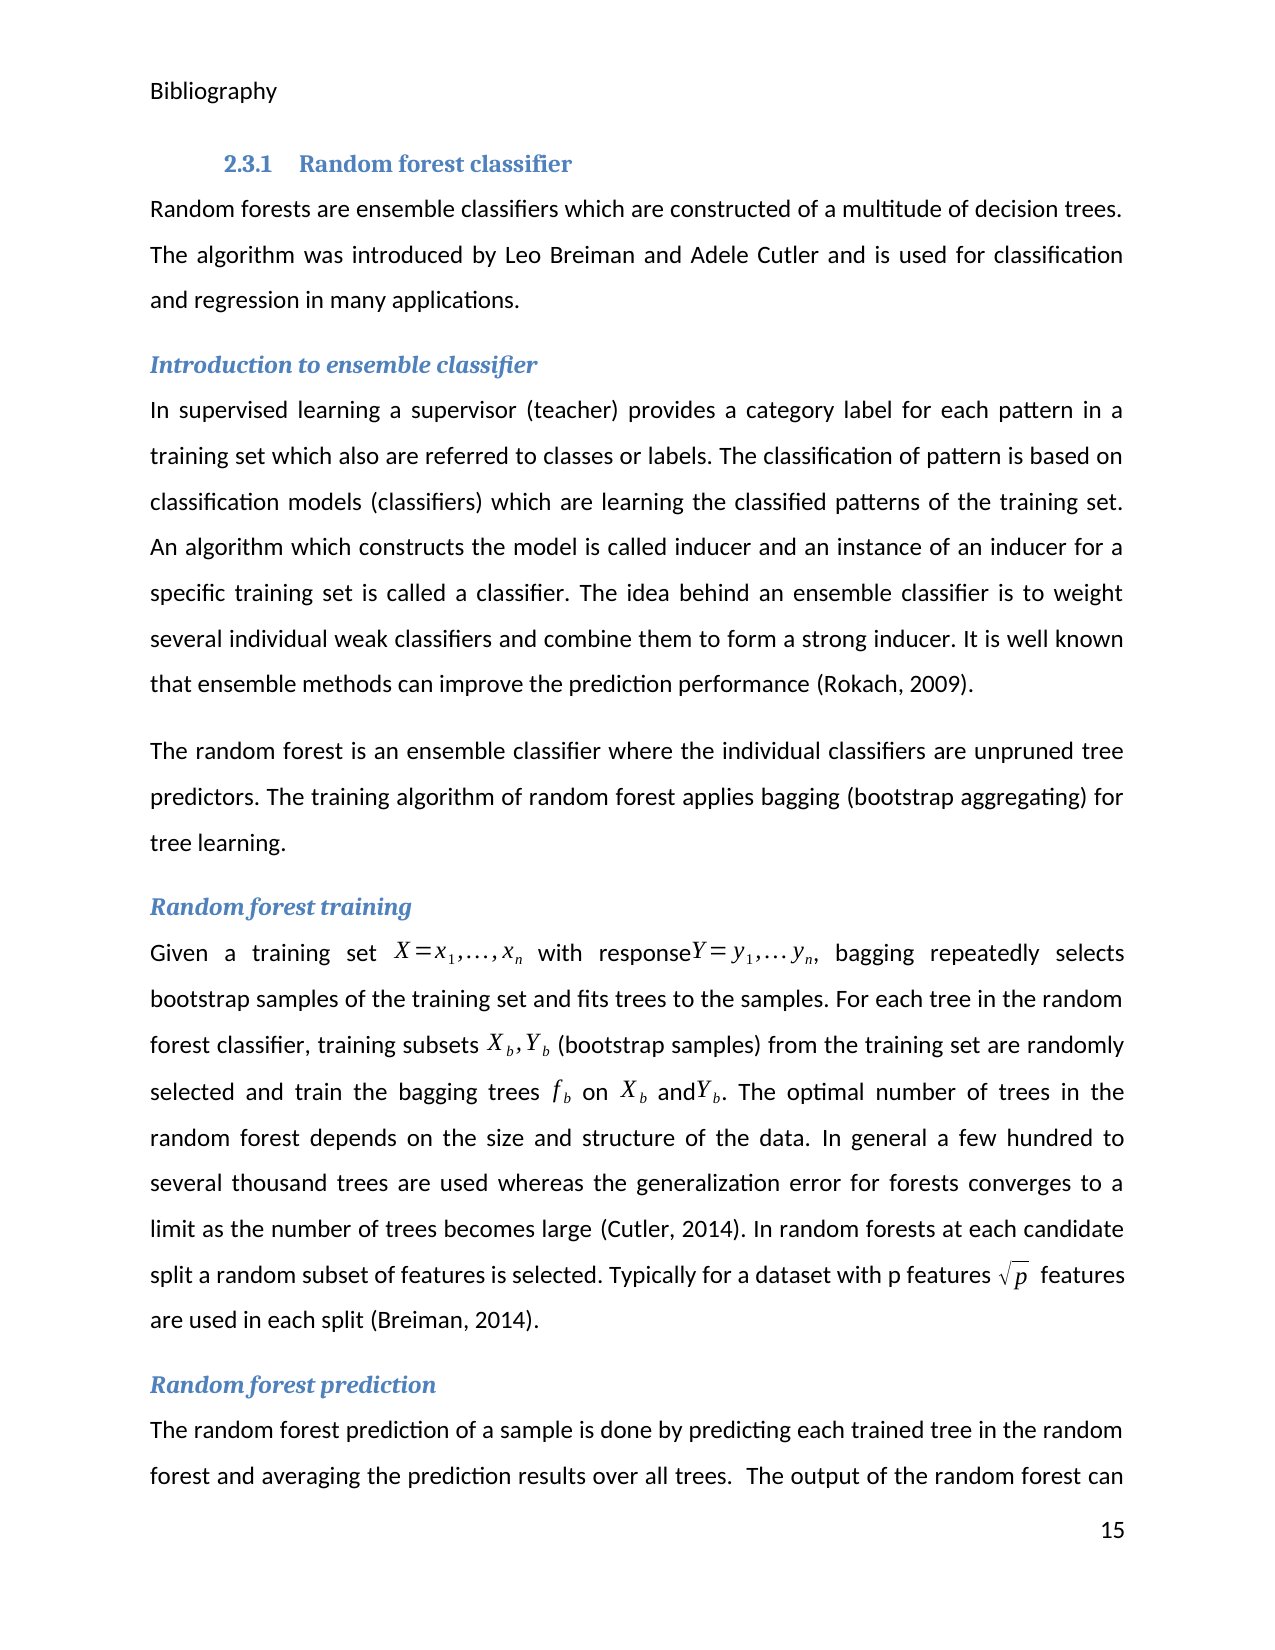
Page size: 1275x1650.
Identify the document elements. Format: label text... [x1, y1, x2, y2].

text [150, 1414, 1125, 1491]
text Random forests are ensemble classifiers which are constructed of a multitude of decision trees. The algorithm was introduced by Leo Breiman and Adele Cutler and is used for classification and regression in many applications. [150, 193, 1125, 315]
subtitle Random forest training [150, 893, 1125, 922]
text Given a training set with response, bagging repeatedly selects bootstrap samples of the training set and fits trees to the samples. For each tree in the random forest classifier, training subsets (bootstrap samples) from the training set are randomly selected and train the bagging trees on and. The optimal number of trees in the random forest depends on the size and structure of the data. In general a few hundred to several thousand trees are used whereas the generalization error for forests converges to a limit as the number of trees becomes large . In random forests at each candidate split a random subset of features is selected. Typically for a dataset with p features features are used in each split . [150, 936, 1125, 1335]
text In supervised learning a supervisor (teacher) provides a category label for each pattern in a training set which also are referred to classes or labels. The classification of pattern is based on classification models (classifiers) which are learning the classified patterns of the training set. An algorithm which constructs the model is called inducer and an instance of an inducer for a specific training set is called a classifier. The idea behind an ensemble classifier is to weight several individual weak classifiers and combine them to form a strong inducer. It is well known that ensemble methods can improve the prediction performance . [150, 394, 1125, 699]
subtitle Random forest classifier [224, 150, 1125, 179]
text The random forest is an ensemble classifier where the individual classifiers are unpruned tree predictors. The training algorithm of random forest applies bagging (bootstrap aggregating) for tree learning. [150, 735, 1125, 857]
subtitle Random forest prediction [150, 1371, 1125, 1400]
subtitle Introduction to ensemble classifier [150, 351, 1125, 380]
